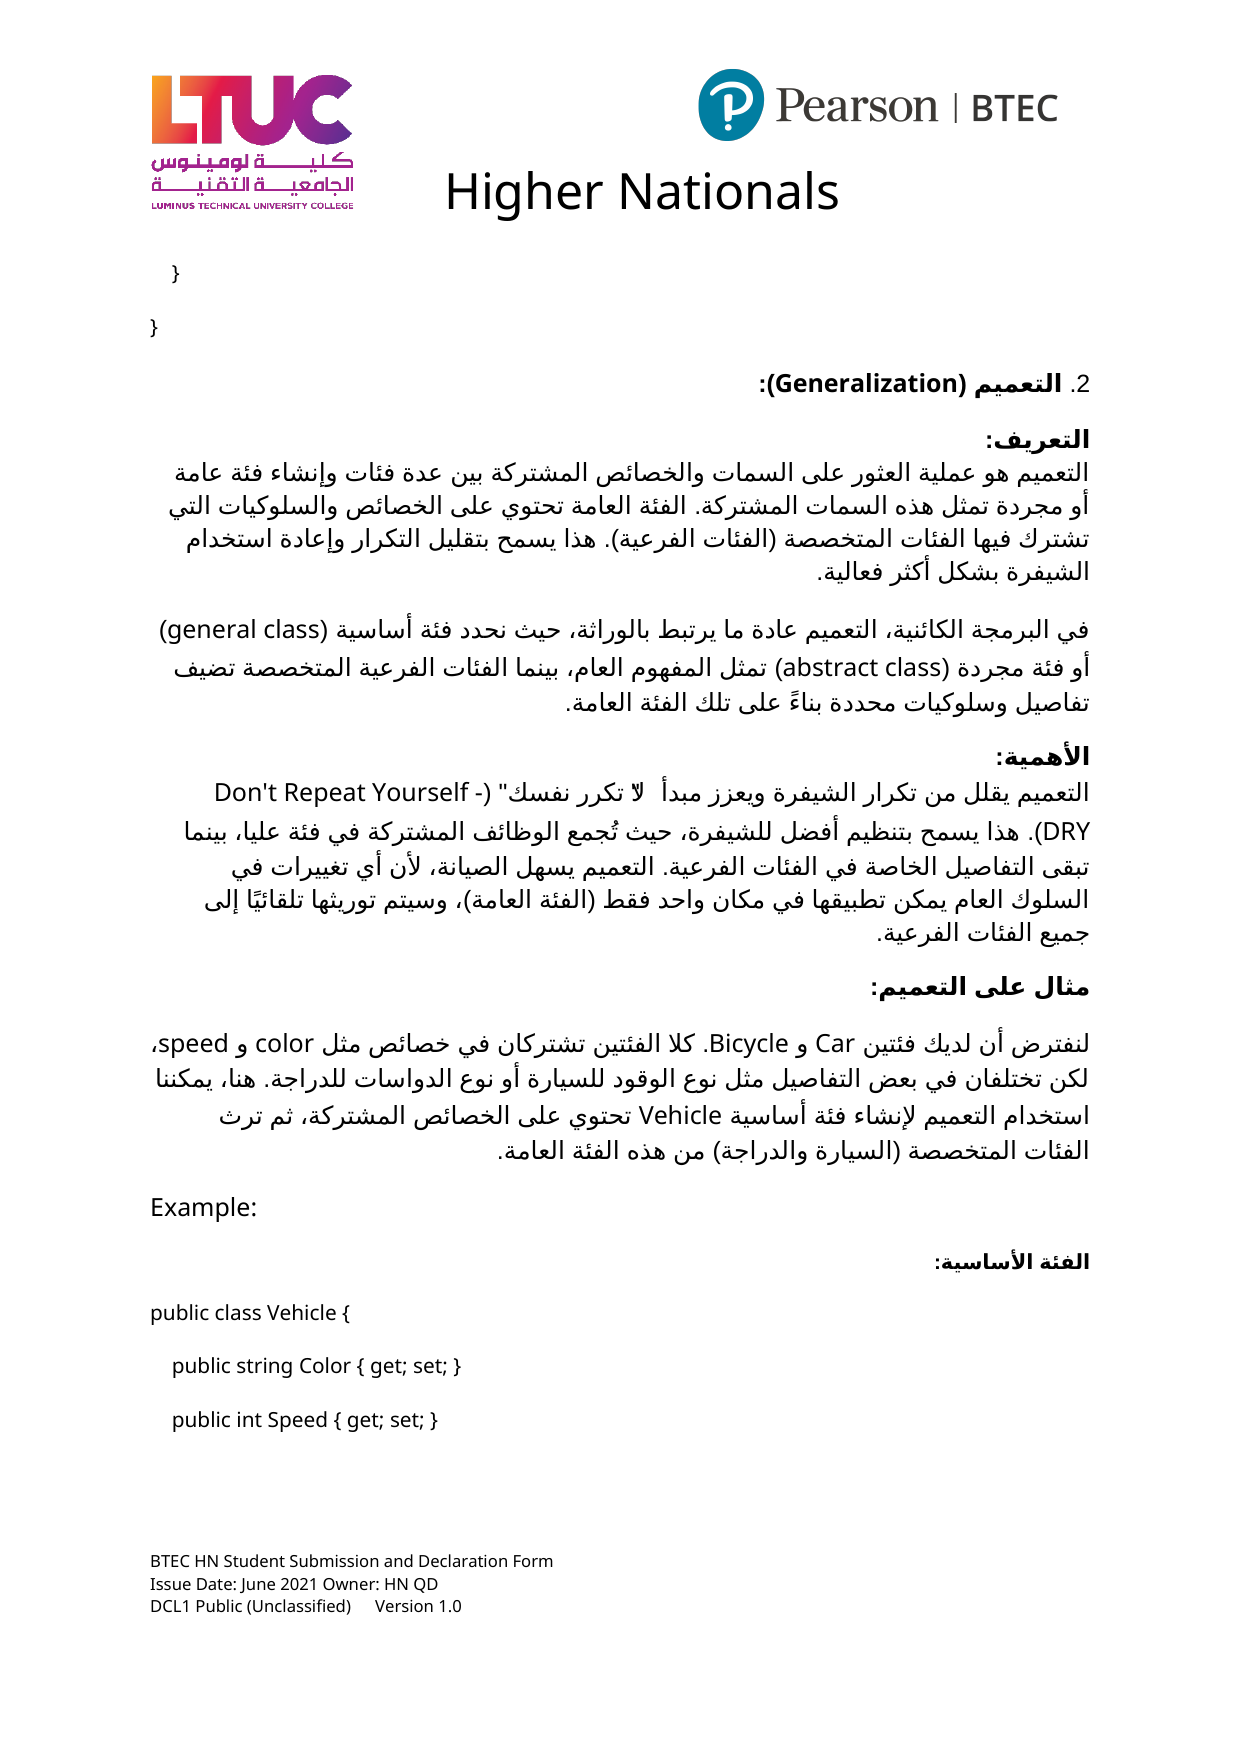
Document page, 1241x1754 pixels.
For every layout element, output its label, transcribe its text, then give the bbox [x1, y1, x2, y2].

text الأهمية: التعميم يقلل من تكرار الشيفرة ويعزز مبدأ "لا تكرر نفسك" (Don't Repeat Yourself - DRY). هذا يسمح بتنظيم أفضل للشيفرة، حيث تُجمع الوظائف المشتركة في فئة عليا، بينما تبقى التفاصيل الخاصة في الفئات الفرعية. التعميم يسهل الصيانة، لأن أي تغييرات في السلوك العام يمكن تطبيقها في مكان واحد فقط (الفئة العامة)، وسيتم توريثها تلقائيًا إلى جميع الفئات الفرعية. [150, 742, 1090, 947]
picture [690, 61, 1069, 146]
text في البرمجة الكائنية، التعميم عادة ما يرتبط بالوراثة، حيث نحدد فئة أساسية (general class) أو فئة مجردة (abstract class) تمثل المفهوم العام، بينما الفئات الفرعية المتخصصة تضيف تفاصيل وسلوكيات محددة بناءً على تلك الفئة العامة. [150, 611, 1090, 717]
text } [150, 258, 1090, 287]
text public string Color { get; set; } [150, 1351, 1090, 1380]
text مثال على التعميم: [150, 972, 1090, 1001]
text Example: [150, 1189, 1090, 1224]
picture [150, 73, 354, 210]
text التعريف: التعميم هو عملية العثور على السمات والخصائص المشتركة بين عدة فئات وإنشاء فئة عامة أو مجردة تمثل هذه السمات المشتركة. الفئة العامة تحتوي على الخصائص والسلوكيات التي تشترك فيها الفئات المتخصصة (الفئات الفرعية). هذا يسمح بتقليل التكرار وإعادة استخدام الشيفرة بشكل أكثر فعالية. [150, 425, 1090, 586]
text public class Vehicle { [150, 1298, 1090, 1326]
text 2. التعميم (Generalization): [150, 365, 1090, 399]
text public int Speed { get; set; } [150, 1405, 1090, 1433]
text الفئة الأساسية: [150, 1249, 1090, 1273]
text لنفترض أن لديك فئتين Car و Bicycle. كلا الفئتين تشتركان في خصائص مثل color و speed، لكن تختلفان في بعض التفاصيل مثل نوع الوقود للسيارة أو نوع الدواسات للدراجة. هنا، يمكننا استخدام التعميم لإنشاء فئة أساسية Vehicle تحتوي على الخصائص المشتركة، ثم ترث الفئات المتخصصة (السيارة والدراجة) من هذه الفئة العامة. [150, 1026, 1090, 1164]
text } [150, 312, 1090, 340]
